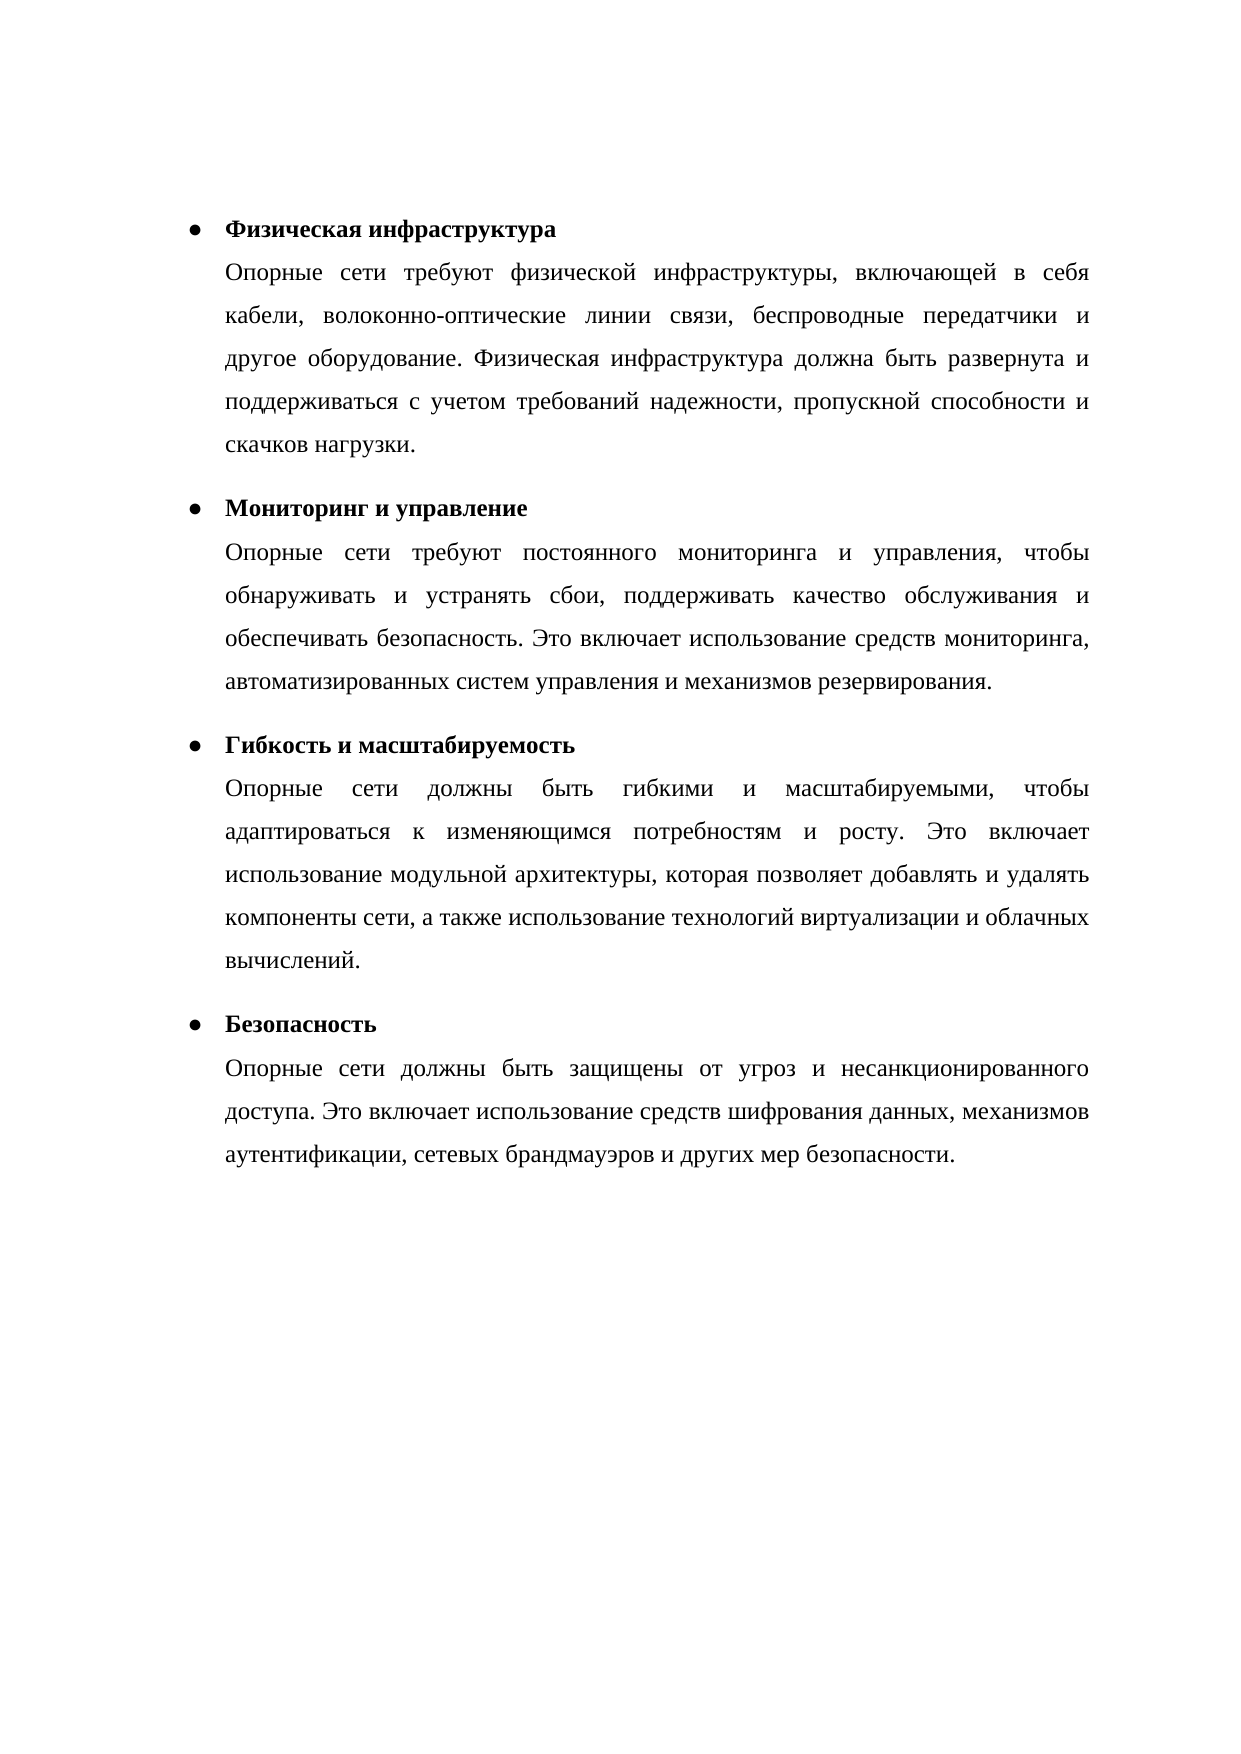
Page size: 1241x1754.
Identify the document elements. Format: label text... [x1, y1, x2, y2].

list Физическая инфраструктура [187, 214, 1090, 243]
list Мониторинг и управление [187, 493, 1090, 522]
text Опорные сети требуют постоянного мониторинга и управления, чтобы обнаруживать и устранять сбои, поддерживать качество обслуживания и обеспечивать безопасность. Это включает использование средств мониторинга, автоматизированных систем управления и механизмов резервирования. [225, 537, 1090, 695]
text Опорные сети должны быть защищены от угроз и несанкционированного доступа. Это включает использование средств шифрования данных, механизмов аутентификации, сетевых брандмауэров и других мер безопасности. [225, 1053, 1090, 1168]
text Опорные сети должны быть гибкими и масштабируемыми, чтобы адаптироваться к изменяющимся потребностям и росту. Это включает использование модульной архитектуры, которая позволяет добавлять и удалять компоненты сети, а также использование технологий виртуализации и облачных вычислений. [225, 773, 1090, 974]
text Опорные сети требуют физической инфраструктуры, включающей в себя кабели, волоконно-оптические линии связи, беспроводные передатчики и другое оборудование. Физическая инфраструктура должна быть развернута и поддерживаться с учетом требований надежности, пропускной способности и скачков нагрузки. [225, 257, 1090, 458]
list Безопасность [187, 1009, 1090, 1038]
list Гибкость и масштабируемость [187, 730, 1090, 759]
